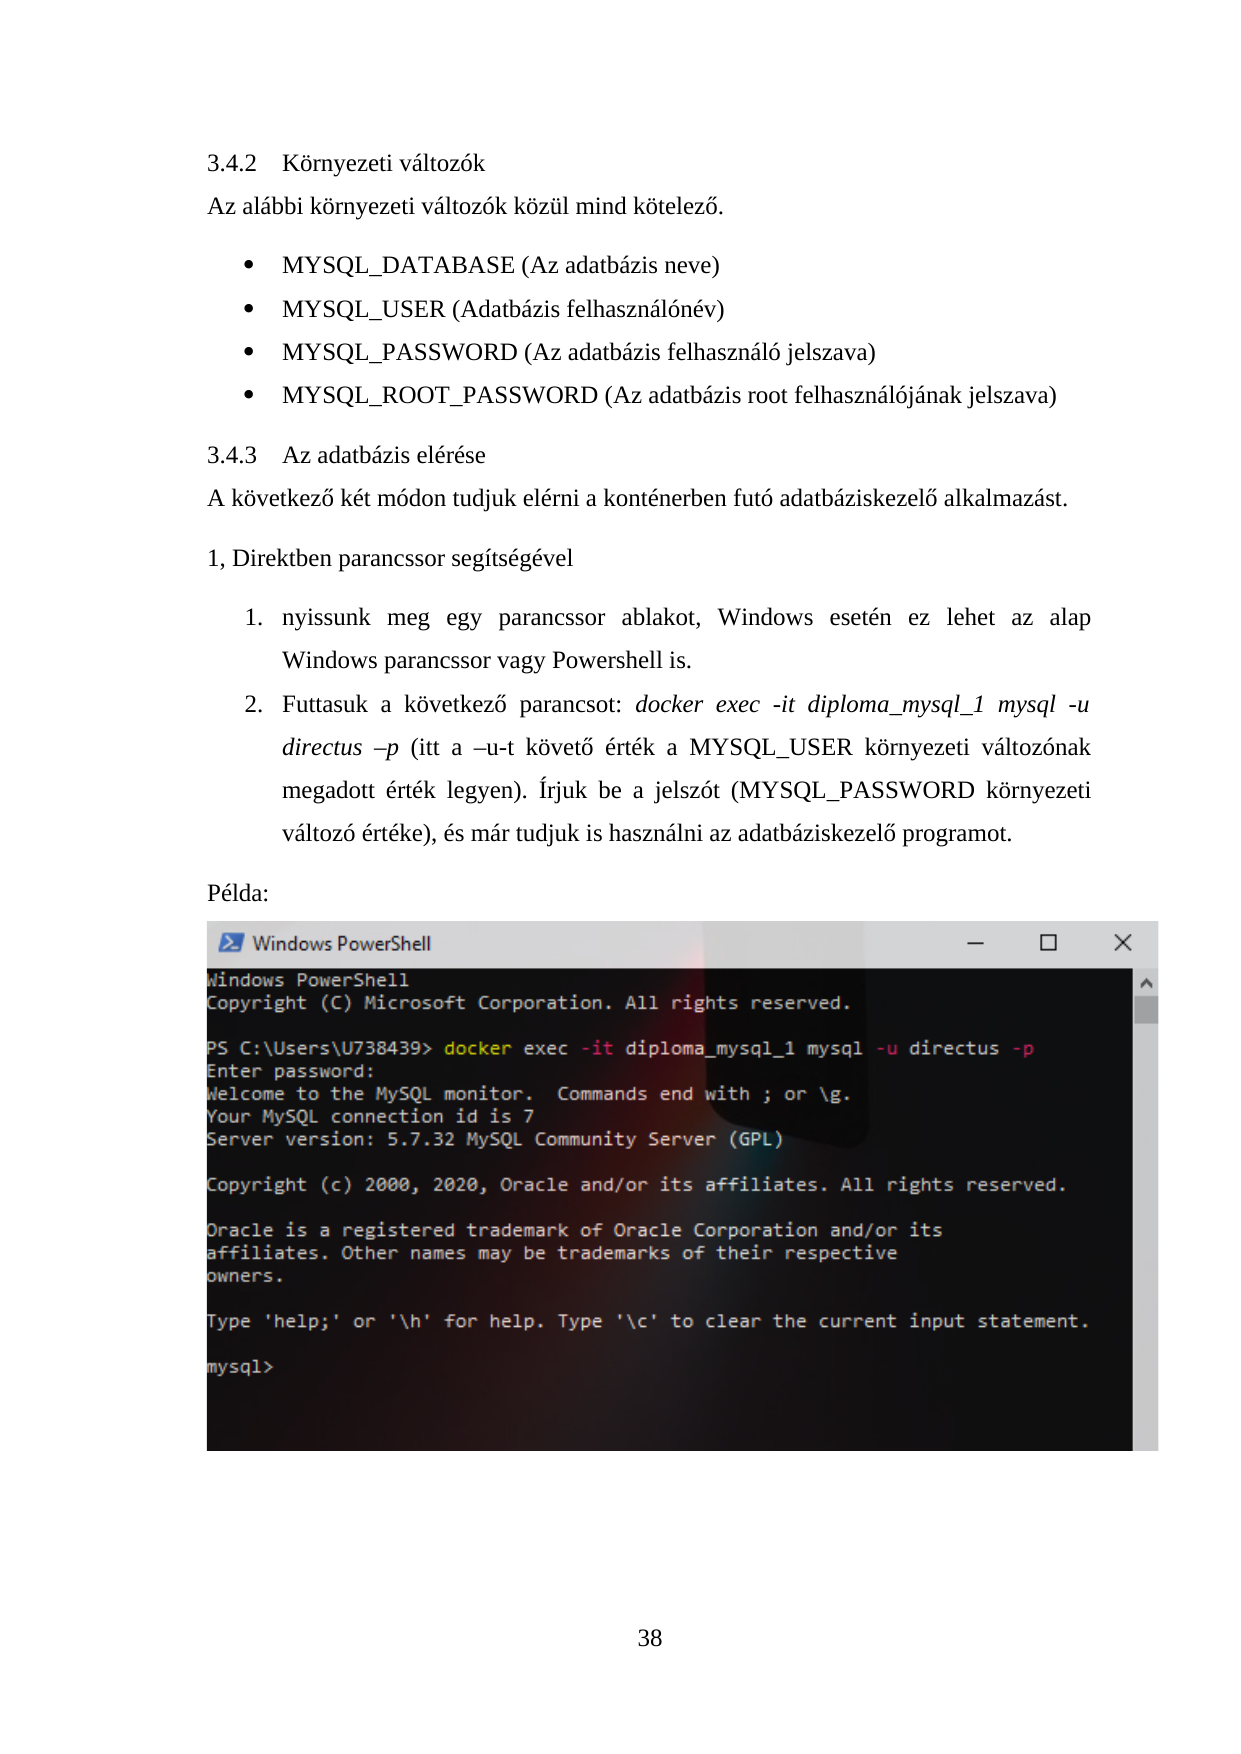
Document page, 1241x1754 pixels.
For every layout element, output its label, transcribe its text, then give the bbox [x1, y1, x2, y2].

subtitle Az adatbázis elérése [207, 440, 1092, 468]
list MYSQL_ROOT_PASSWORD (Az adatbázis root felhasználójának jelszava) [244, 380, 1092, 409]
list Futtasuk a következő parancsot: docker exec -it diploma_mysql_1 mysql -u directus –p (itt a –u-t követő érték a MYSQL_USER környezeti változónak megadott érték legyen). Írjuk be a jelszót (MYSQL_PASSWORD környezeti változó értéke), és már tudjuk is használni az adatbáziskezelő programot. [244, 689, 1092, 847]
subtitle Környezeti változók [207, 148, 1092, 176]
text Az alábbi környezeti változók közül mind kötelező. [207, 191, 1092, 219]
text Példa: [207, 878, 1092, 921]
list MYSQL_USER (Adatbázis felhasználónév) [244, 294, 1092, 322]
list nyissunk meg egy parancssor ablakot, Windows esetén ez lehet az alap Windows parancssor vagy Powershell is. [244, 602, 1092, 674]
text 1, Direktben parancssor segítségével [207, 543, 1092, 571]
list MYSQL_PASSWORD (Az adatbázis felhasználó jelszava) [244, 337, 1092, 366]
list MYSQL_DATABASE (Az adatbázis neve) [244, 251, 1092, 279]
picture [206, 921, 1159, 1451]
text A következő két módon tudjuk elérni a konténerben futó adatbáziskezelő alkalmazást. [207, 483, 1092, 512]
